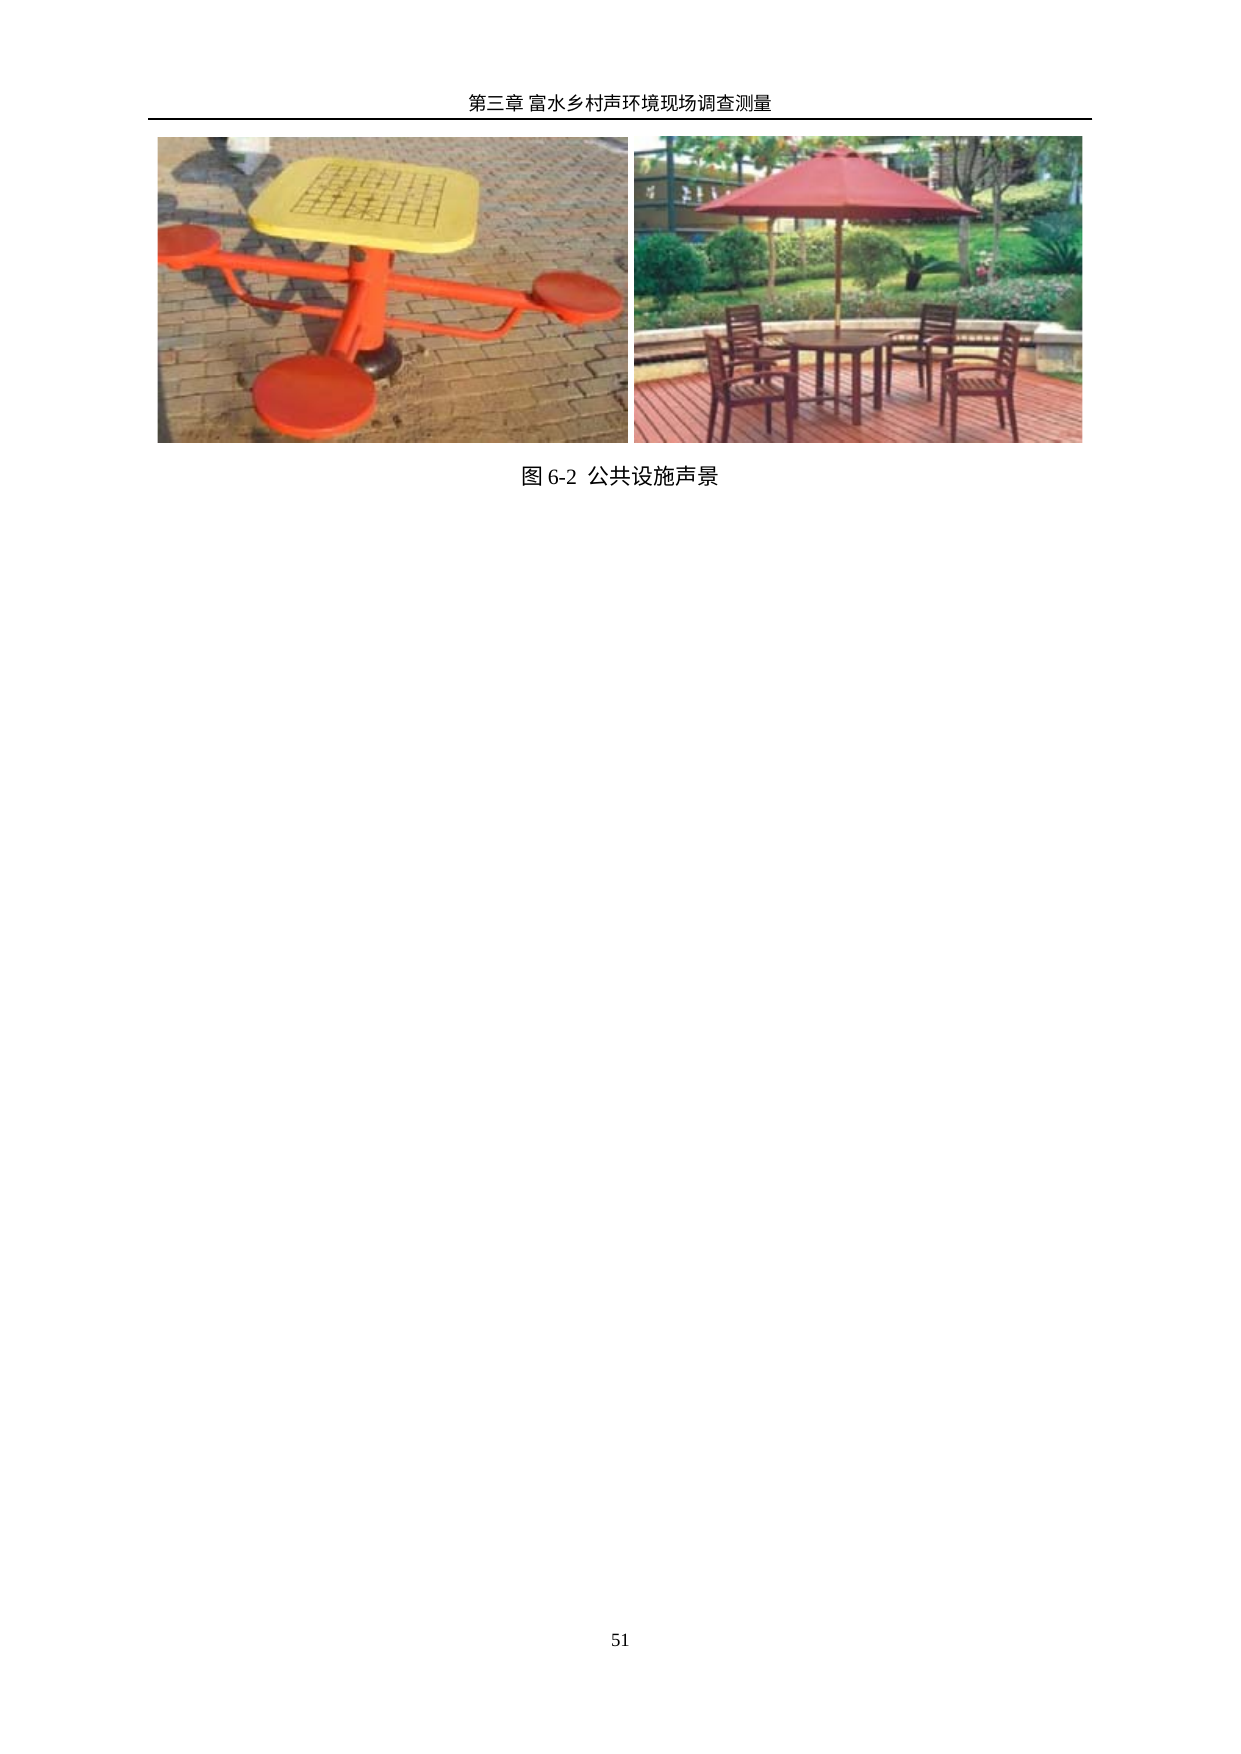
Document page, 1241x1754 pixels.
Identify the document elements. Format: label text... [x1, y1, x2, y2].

picture [157, 137, 628, 443]
text 图6-2 公共设施声景 [148, 459, 1092, 491]
picture [634, 136, 1083, 443]
